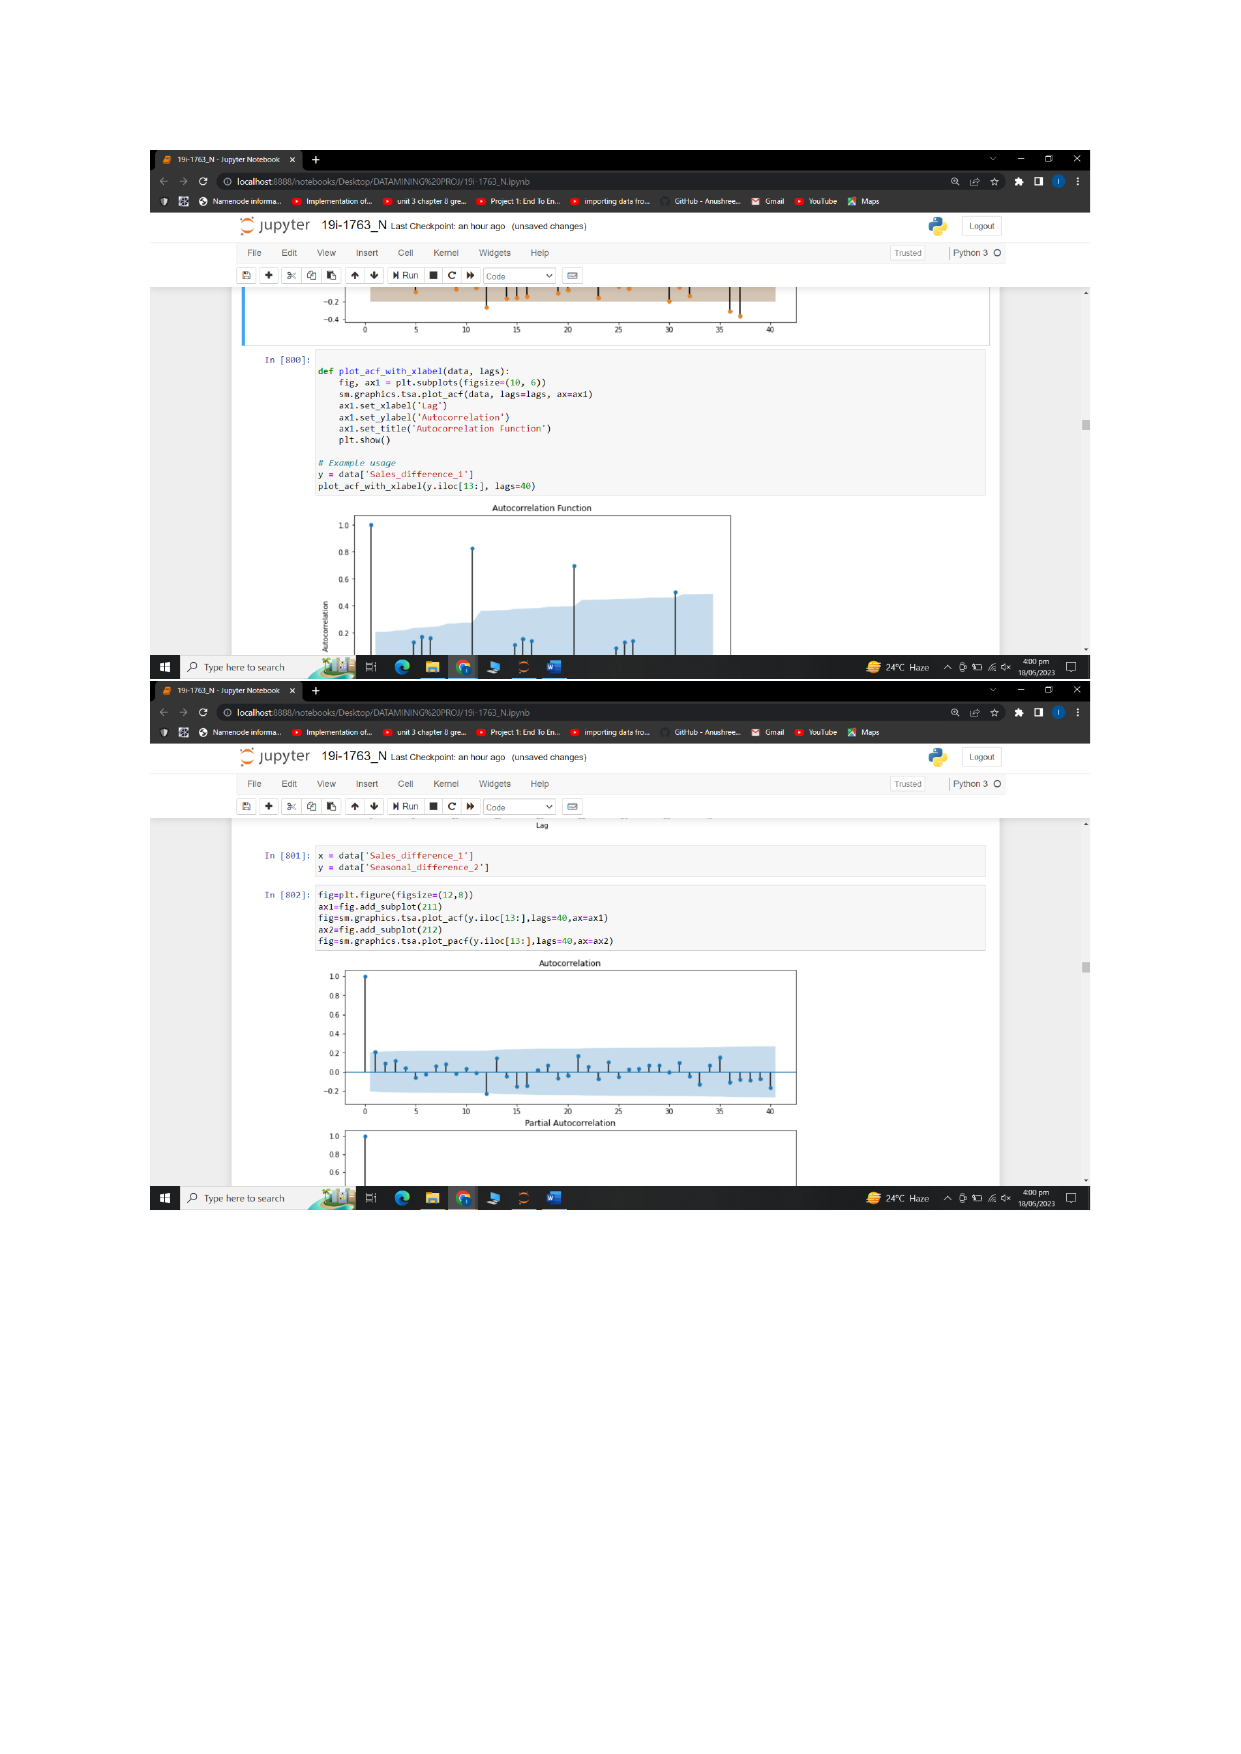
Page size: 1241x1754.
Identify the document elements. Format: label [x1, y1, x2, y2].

picture [150, 681, 1091, 1210]
picture [150, 150, 1091, 679]
